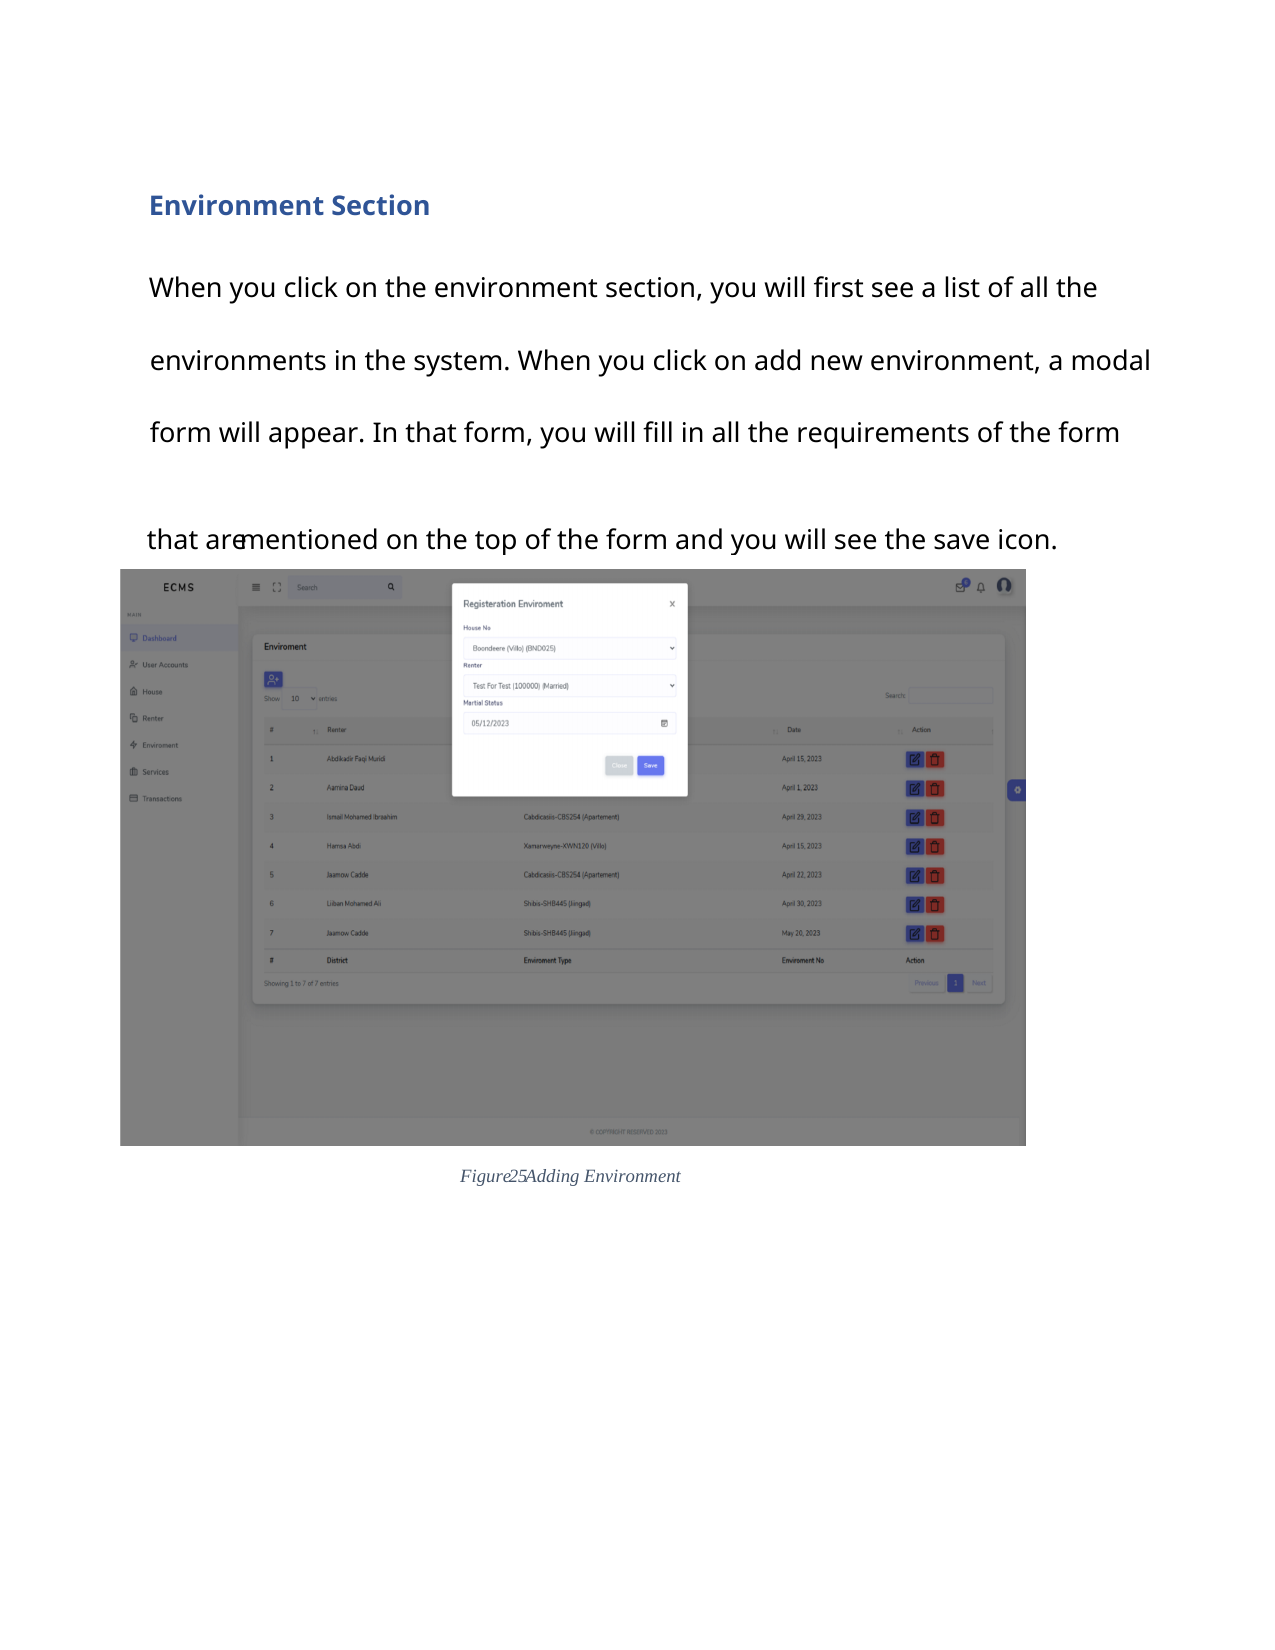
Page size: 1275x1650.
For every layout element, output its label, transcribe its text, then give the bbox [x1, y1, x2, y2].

picture [120, 568, 1026, 1146]
text When you click on the environment section, you will first see a list of all the environments in the system. When you click on add new environment, a modal form will appear. In that form, you will fill in all the requirements of the form [148, 268, 1175, 451]
subtitle Environment Section [148, 186, 1217, 223]
